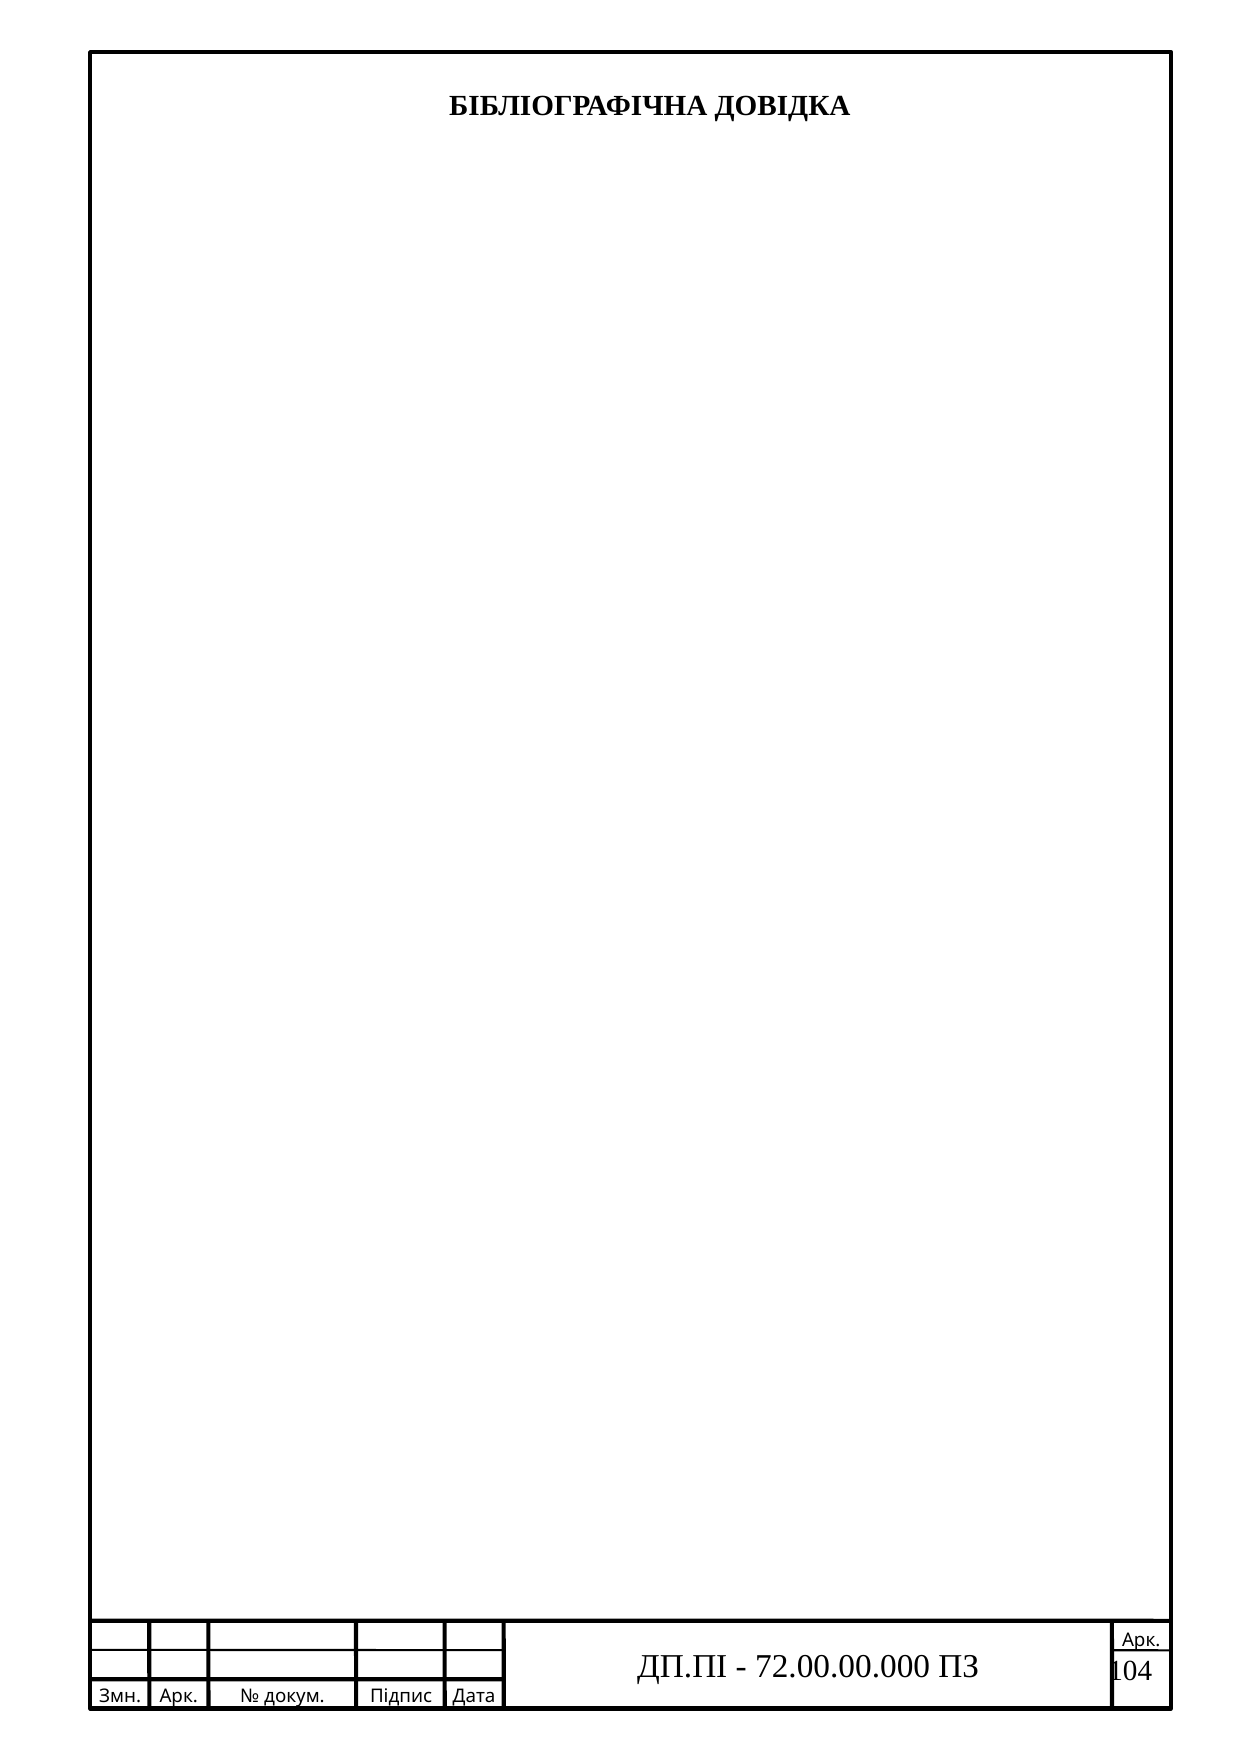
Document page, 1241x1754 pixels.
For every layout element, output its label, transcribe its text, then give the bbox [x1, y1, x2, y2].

subtitle БІБЛІОГРАФІЧНА ДОВІДКА [148, 88, 1152, 122]
